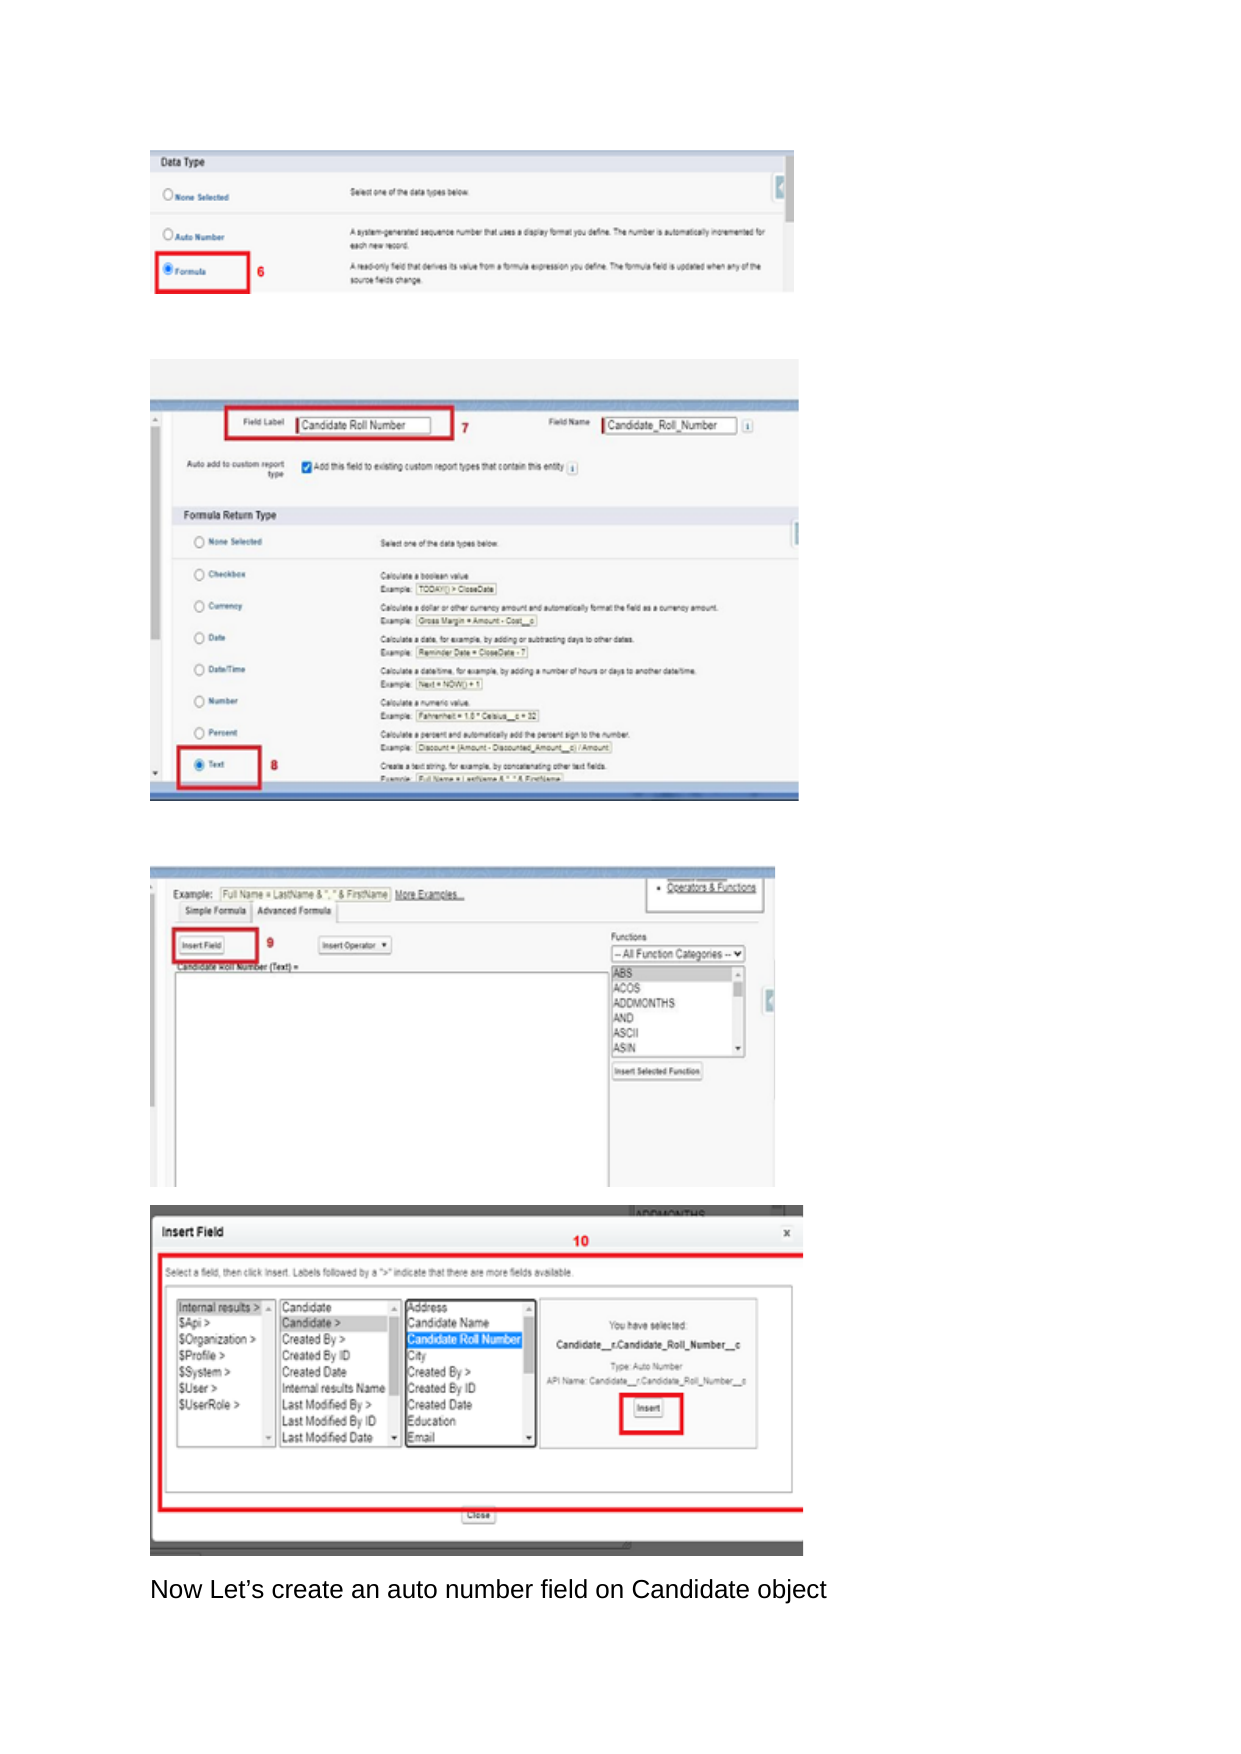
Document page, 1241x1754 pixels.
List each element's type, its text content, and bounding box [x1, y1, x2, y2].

picture [150, 359, 799, 801]
picture [150, 150, 794, 294]
text Now Let’s create an auto number field on Candidate object [150, 1574, 1090, 1604]
picture [150, 1205, 804, 1556]
picture [150, 865, 775, 1187]
